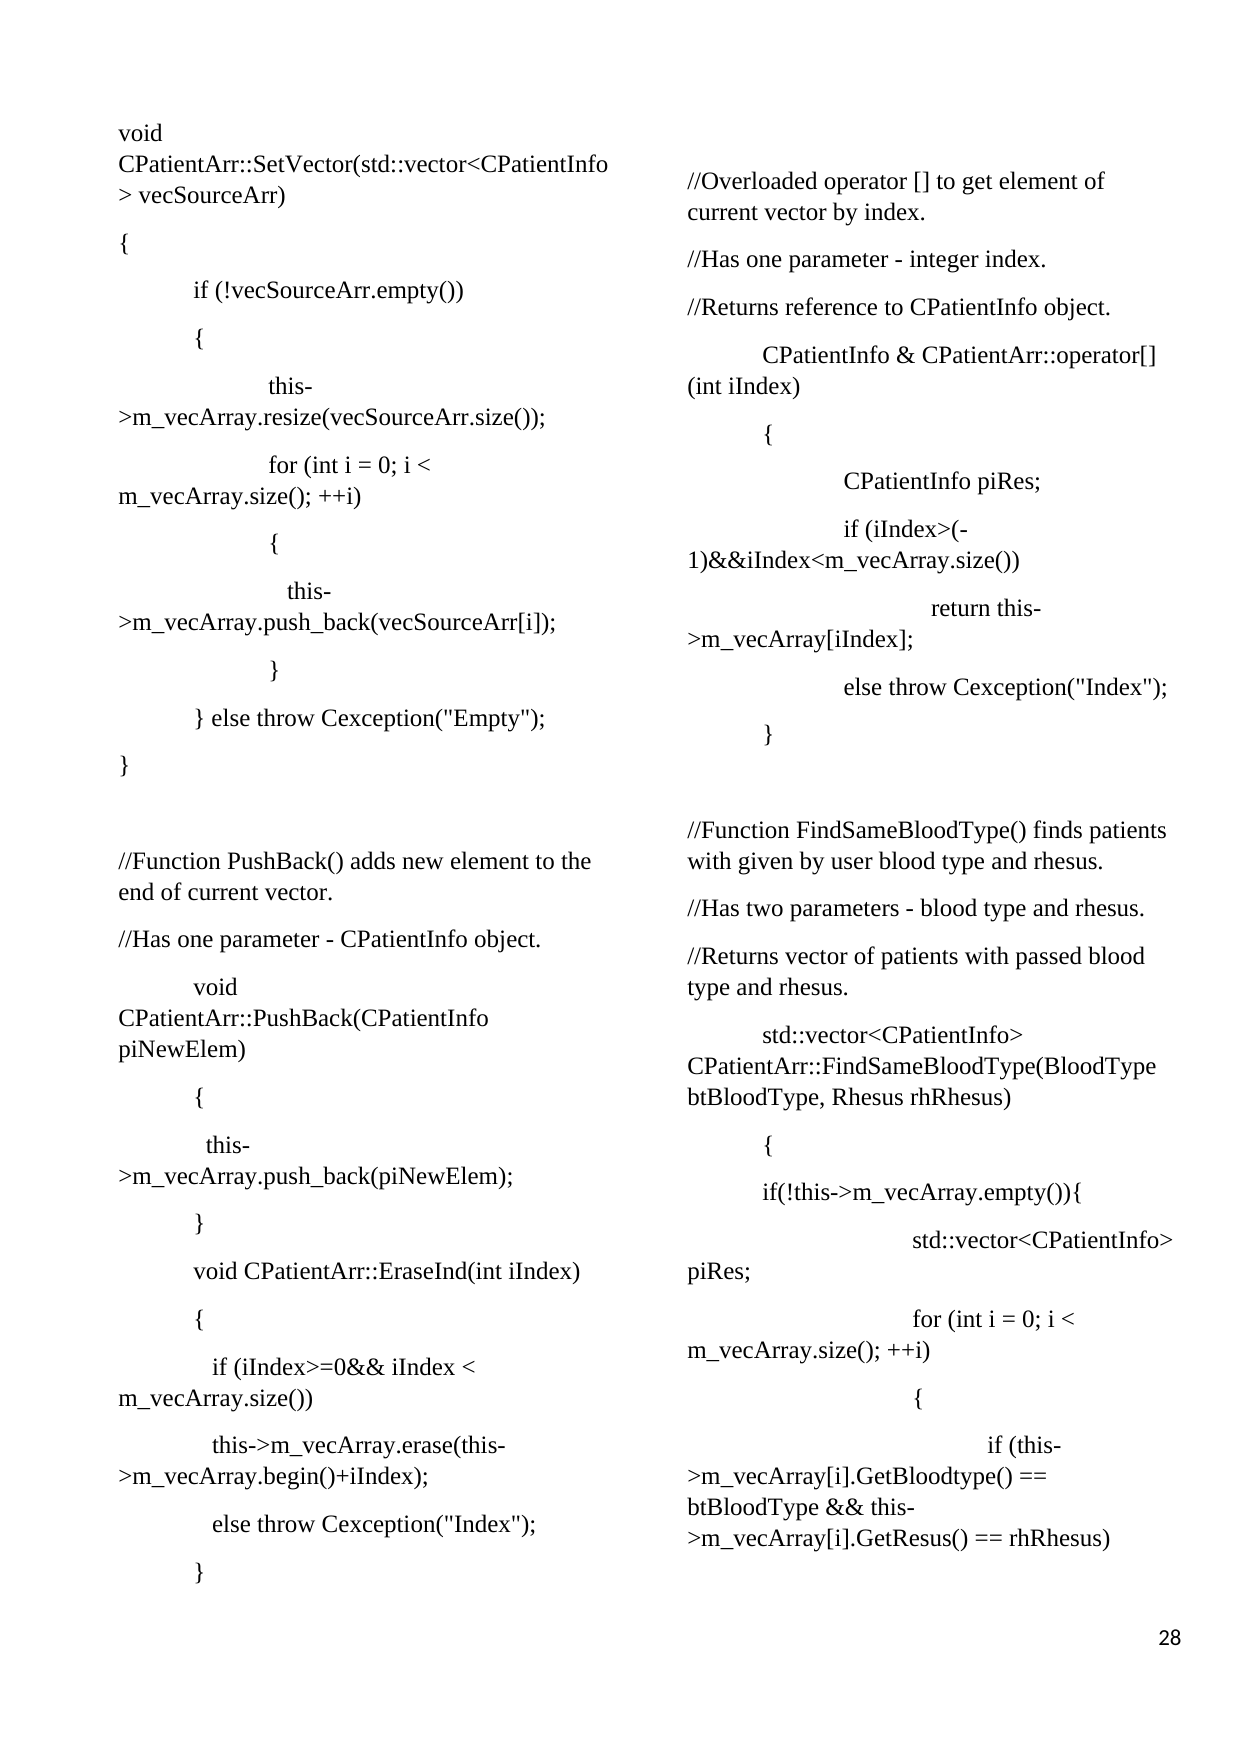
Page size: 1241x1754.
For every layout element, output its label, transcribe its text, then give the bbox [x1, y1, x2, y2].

text //Function FindSameBloodType() finds patients with given by user blood type and rhesus. [687, 815, 1181, 874]
text } [118, 1208, 612, 1237]
text { [118, 528, 612, 557]
text { [118, 228, 612, 257]
text //Function PushBack() adds new element to the end of current vector. [118, 846, 612, 906]
text else throw Cexception("Index"); [118, 1509, 612, 1538]
text if (this->m_vecArray[i].GetBloodtype() == btBloodType && this->m_vecArray[i].GetResus() == rhRhesus) [687, 1430, 1181, 1552]
text void CPatientArr::EraseInd(int iIndex) [118, 1256, 612, 1285]
text //Returns vector of patients with passed blood type and rhesus. [687, 941, 1181, 1001]
text { [118, 323, 612, 352]
text std::vector<CPatientInfo> CPatientArr::FindSameBloodType(BloodType btBloodType, Rhesus rhRhesus) [687, 1020, 1181, 1111]
text if (!vecSourceArr.empty()) [118, 276, 612, 304]
text for (int i = 0; i < m_vecArray.size(); ++i) [118, 450, 612, 509]
text //Overloaded operator [] to get element of current vector by index. [687, 166, 1181, 226]
text //Has one parameter - integer index. [687, 244, 1181, 273]
text } [118, 750, 612, 779]
text this->m_vecArray.push_back(vecSourceArr[i]); [118, 576, 612, 636]
text if(!this->m_vecArray.empty()){ [687, 1177, 1181, 1206]
text } [118, 1557, 612, 1586]
text for (int i = 0; i < m_vecArray.size(); ++i) [687, 1304, 1181, 1364]
text { [687, 1130, 1181, 1158]
text CPatientInfo piRes; [687, 466, 1181, 495]
text } [687, 719, 1181, 748]
text { [118, 1082, 612, 1111]
text this->m_vecArray.resize(vecSourceArr.size()); [118, 371, 612, 431]
text void CPatientArr::SetVector(std::vector<CPatientInfo> vecSourceArr) [118, 118, 612, 209]
text return this->m_vecArray[iIndex]; [687, 593, 1181, 653]
text } [118, 655, 612, 684]
text if (iIndex>(-1)&&iIndex<m_vecArray.size()) [687, 514, 1181, 574]
text if (iIndex>=0&& iIndex < m_vecArray.size()) [118, 1352, 612, 1411]
text } else throw Cexception("Empty"); [118, 703, 612, 731]
text std::vector<CPatientInfo> piRes; [687, 1225, 1181, 1285]
text { [687, 1383, 1181, 1411]
text else throw Cexception("Index"); [687, 672, 1181, 700]
text this->m_vecArray.erase(this->m_vecArray.begin()+iIndex); [118, 1430, 612, 1490]
text //Returns reference to CPatientInfo object. [687, 292, 1181, 321]
text { [118, 1304, 612, 1333]
text void CPatientArr::PushBack(CPatientInfo piNewElem) [118, 972, 612, 1063]
text //Has two parameters - blood type and rhesus. [687, 893, 1181, 922]
text this->m_vecArray.push_back(piNewElem); [118, 1130, 612, 1189]
text { [687, 419, 1181, 447]
text //Has one parameter - CPatientInfo object. [118, 924, 612, 953]
text CPatientInfo & CPatientArr::operator[](int iIndex) [687, 340, 1181, 400]
